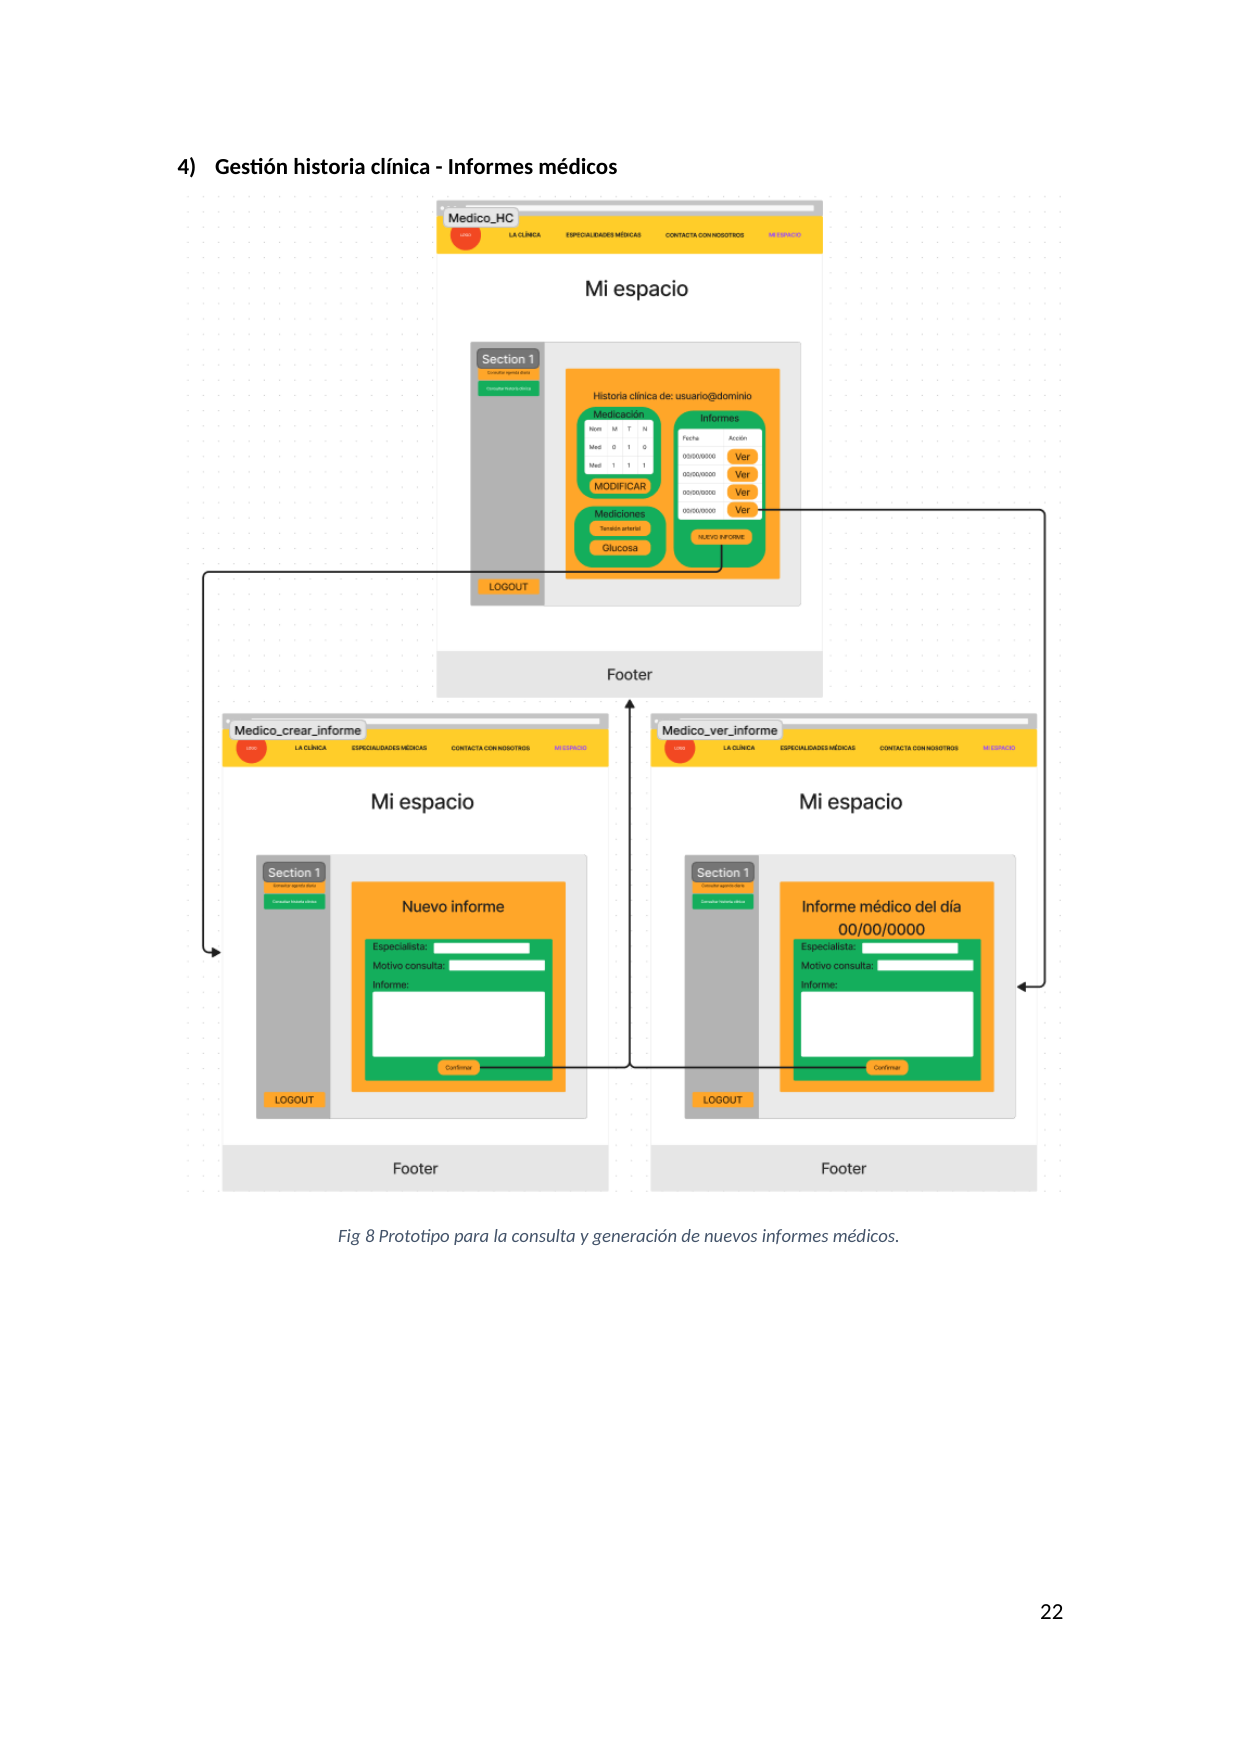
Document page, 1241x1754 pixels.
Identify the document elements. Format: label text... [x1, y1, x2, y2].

list Gestión historia clínica - Informes médicos [177, 152, 1063, 180]
text Fig 8 Prototipo para la consulta y generación de nuevos informes médicos. [177, 1224, 1063, 1247]
picture [177, 193, 1063, 1194]
